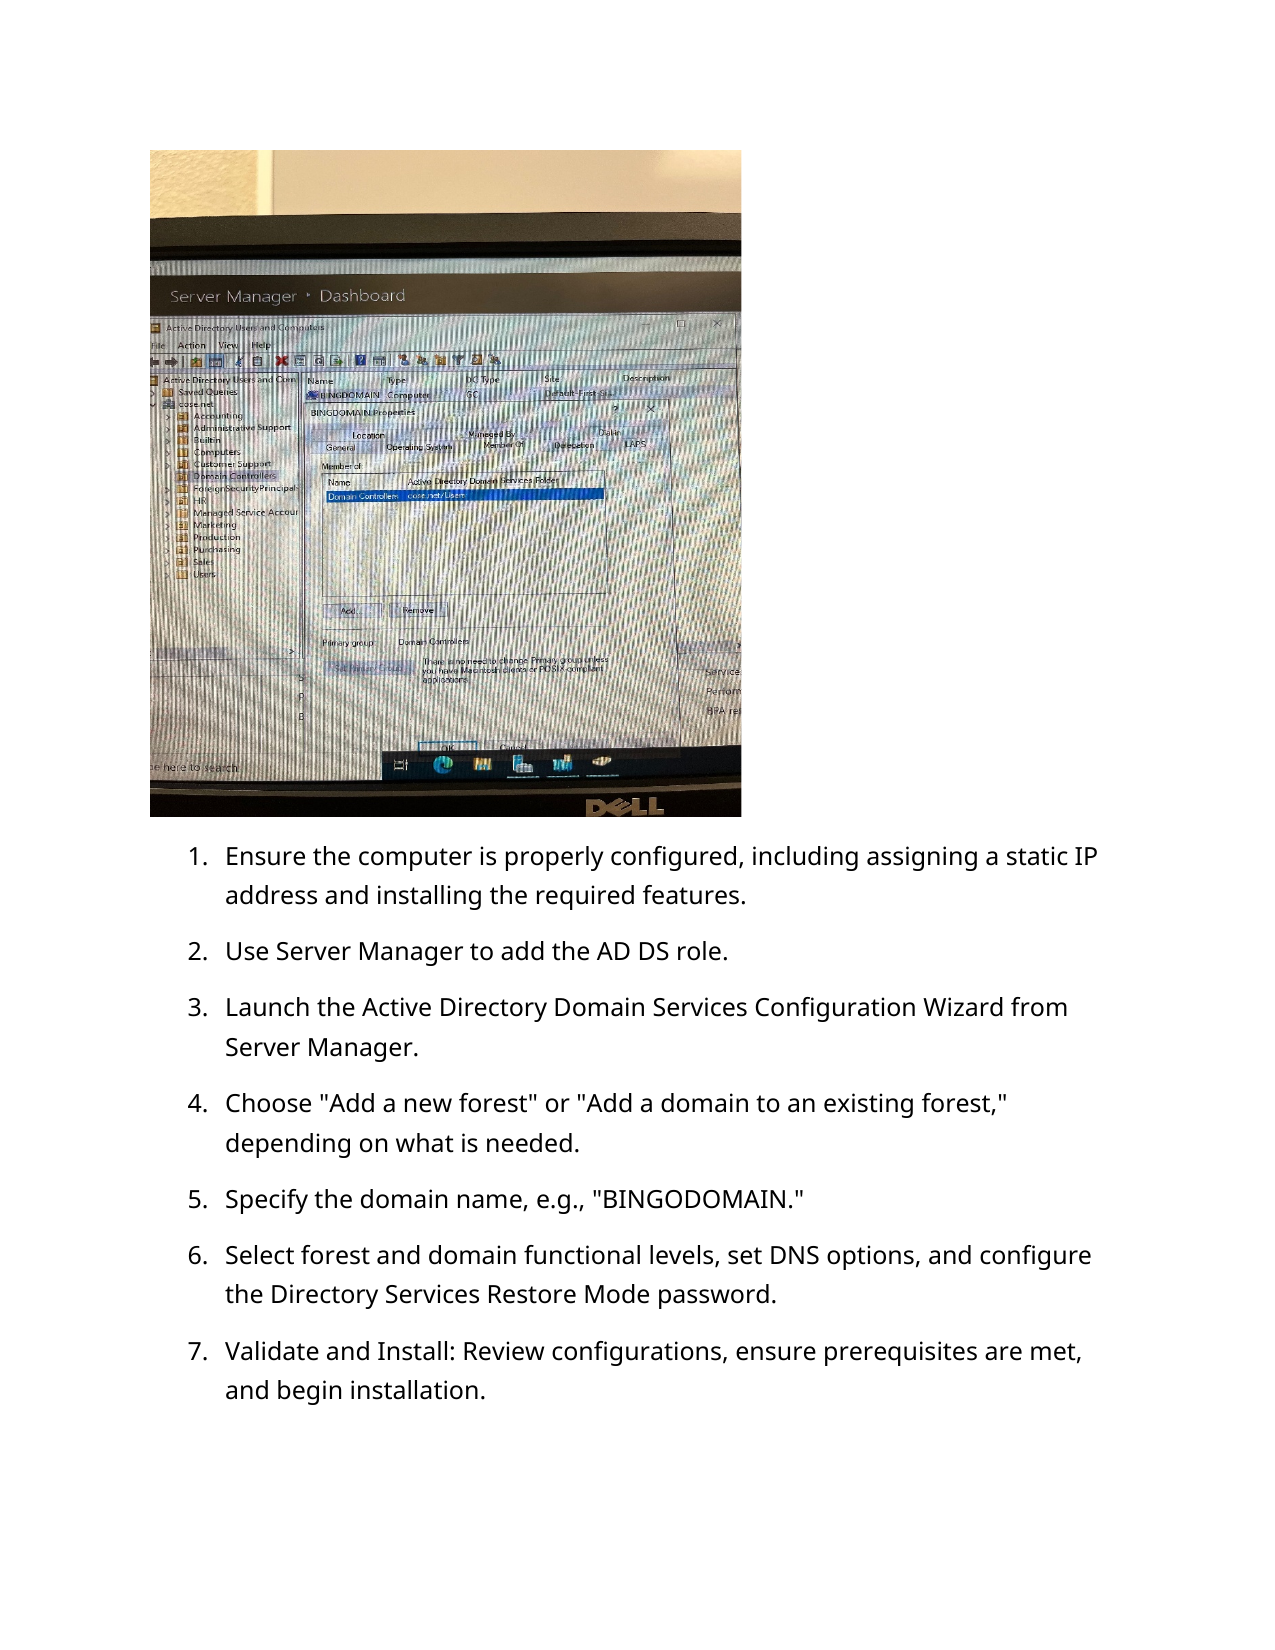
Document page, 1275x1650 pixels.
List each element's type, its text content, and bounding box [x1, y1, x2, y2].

list Specify the domain name, e.g., "BINGODOMAIN." [187, 1181, 1125, 1215]
list Choose "Add a new forest" or "Add a domain to an existing forest," depending on what is needed. [187, 1086, 1125, 1159]
list Validate and Install: Review configurations, ensure prerequisites are met, and begin installation. [187, 1333, 1125, 1407]
picture [150, 150, 742, 817]
list Ensure the computer is properly configured, including assigning a static IP address and installing the required features. [187, 838, 1125, 912]
list Launch the Active Directory Domain Services Configuration Wizard from Server Manager. [187, 990, 1125, 1064]
list Use Server Manager to add the AD DS role. [187, 934, 1125, 968]
list Select forest and domain functional levels, set DNS options, and configure the Directory Services Restore Mode password. [187, 1237, 1125, 1311]
